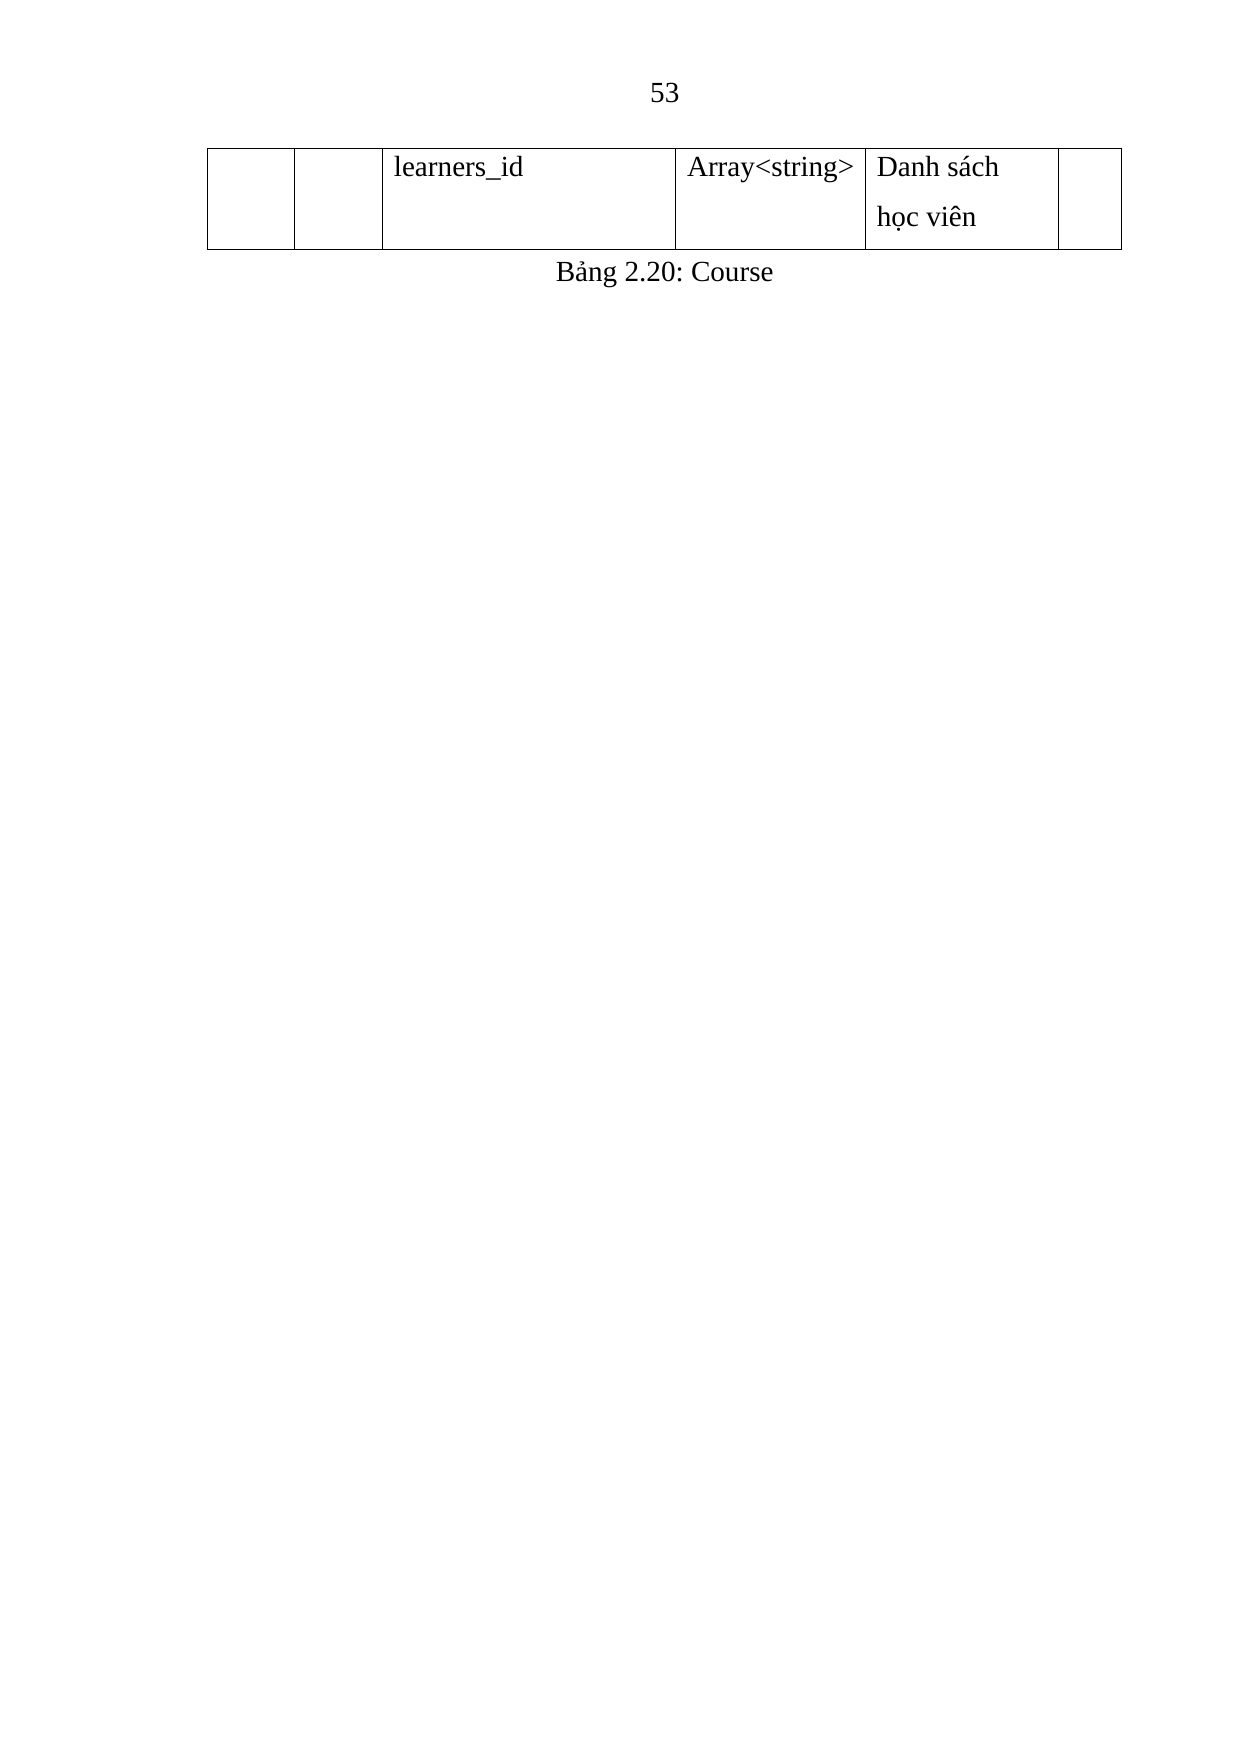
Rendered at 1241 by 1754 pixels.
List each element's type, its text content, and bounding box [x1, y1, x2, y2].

table_cell [1059, 149, 1121, 249]
table_cell Array<string> [676, 149, 865, 249]
table_cell [295, 149, 382, 249]
table_cell Danh sách học viên [866, 149, 1058, 249]
subtitle Bảng 2.20: Course [207, 254, 1122, 288]
table_cell learners_id [383, 149, 675, 249]
table_cell [208, 149, 294, 249]
